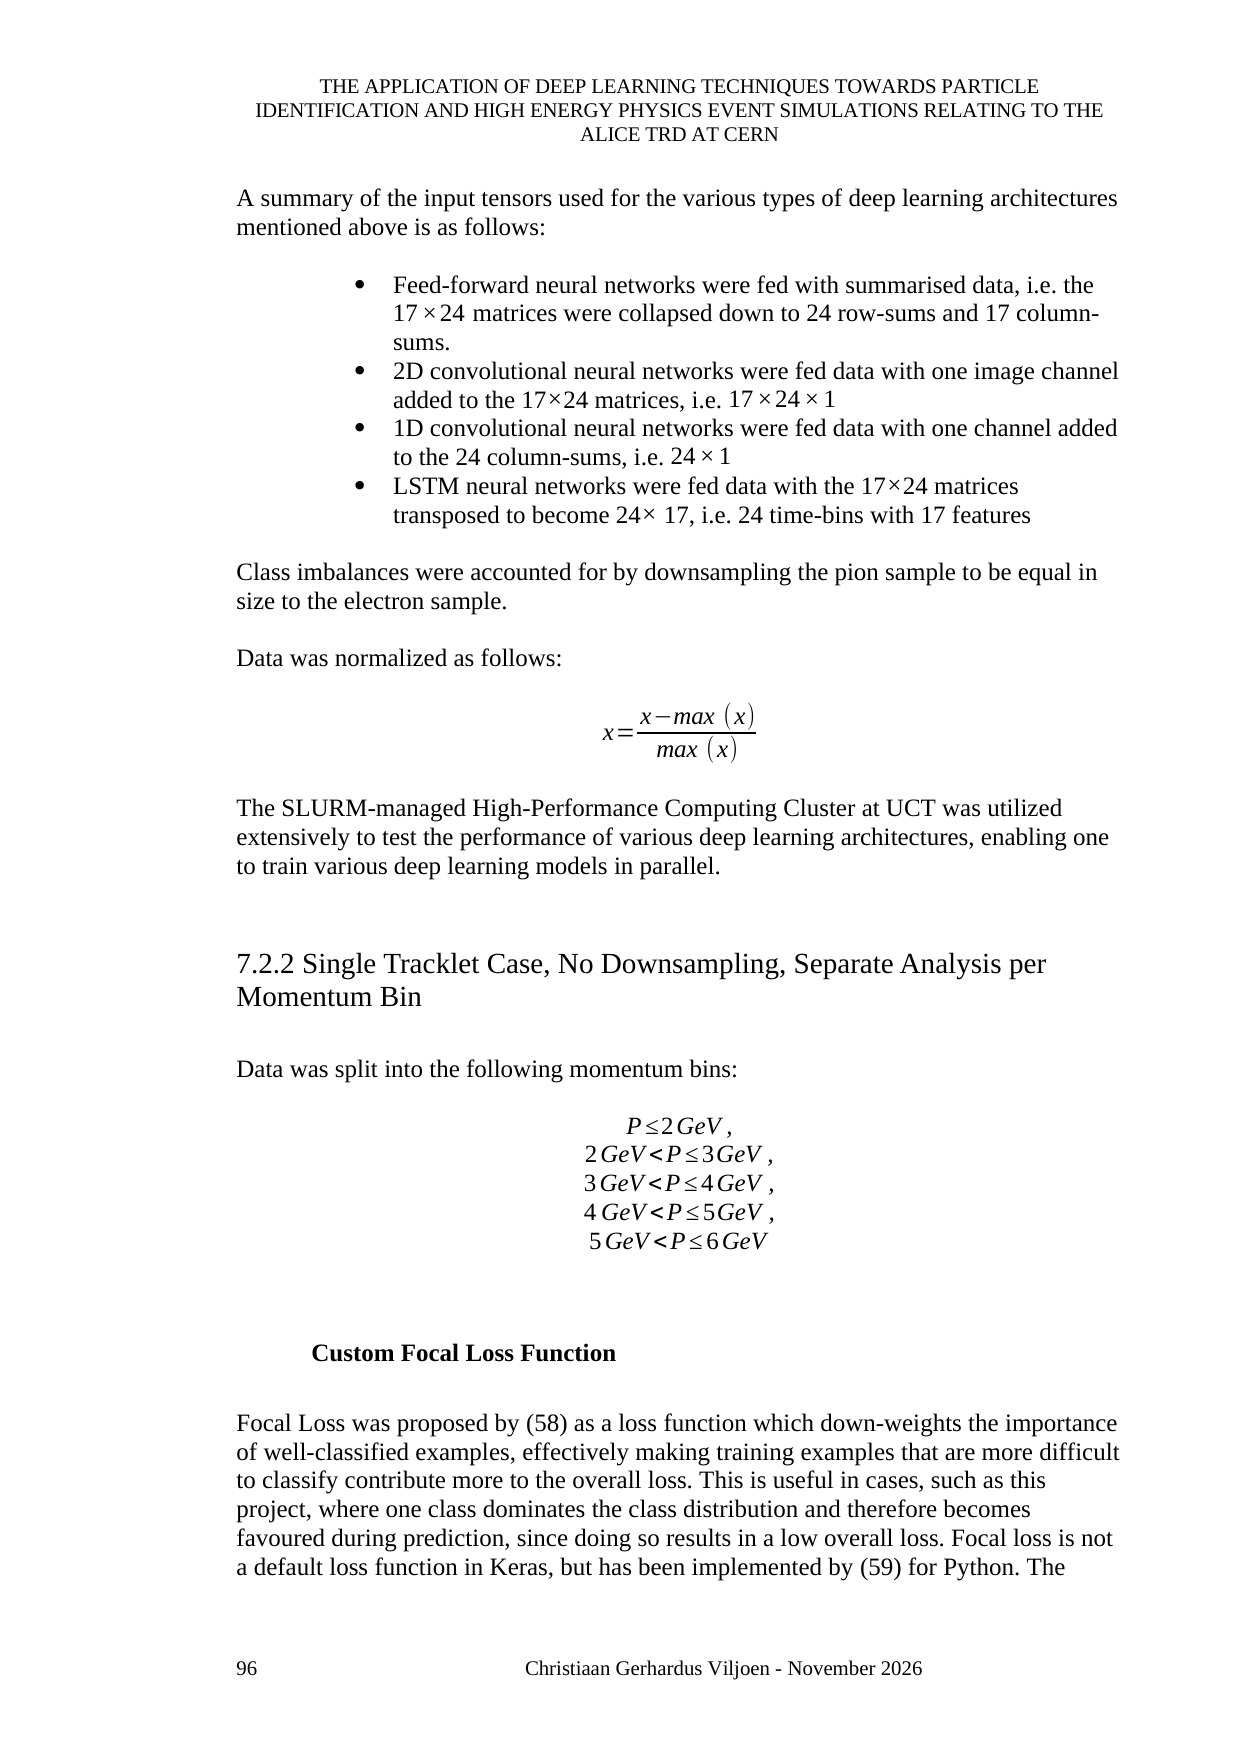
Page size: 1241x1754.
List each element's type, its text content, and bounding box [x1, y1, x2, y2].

text Data was normalized as follows: [236, 643, 1122, 672]
list Feed-forward neural networks were fed with summarised data, i.e. the matrices were collapsed down to 24 row-sums and 17 column-sums. [355, 270, 1122, 356]
text The SLURM-managed High-Performance Computing Cluster at UCT was utilized extensively to test the performance of various deep learning architectures, enabling one to train various deep learning models in parallel. [236, 793, 1122, 880]
subtitle Custom Focal Loss Function [311, 1338, 1122, 1367]
text Class imbalances were accounted for by downsampling the pion sample to be equal in size to the electron sample. [236, 557, 1122, 615]
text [236, 1408, 1122, 1581]
list LSTM neural networks were fed data with the 1724 matrices transposed to become 24 17, i.e. 24 time-bins with 17 features [355, 471, 1122, 528]
text A summary of the input tensors used for the various types of deep learning architectures mentioned above is as follows: [236, 183, 1122, 241]
list 1D convolutional neural networks were fed data with one channel added to the 24 column-sums, i.e. [355, 413, 1122, 471]
list 2D convolutional neural networks were fed data with one image channel added to the 1724 matrices, i.e. [355, 356, 1122, 413]
text Data was split into the following momentum bins: [236, 1054, 1122, 1083]
subtitle Single Tracklet Case, No Downsampling, Separate Analysis per Momentum Bin [236, 946, 1122, 1013]
